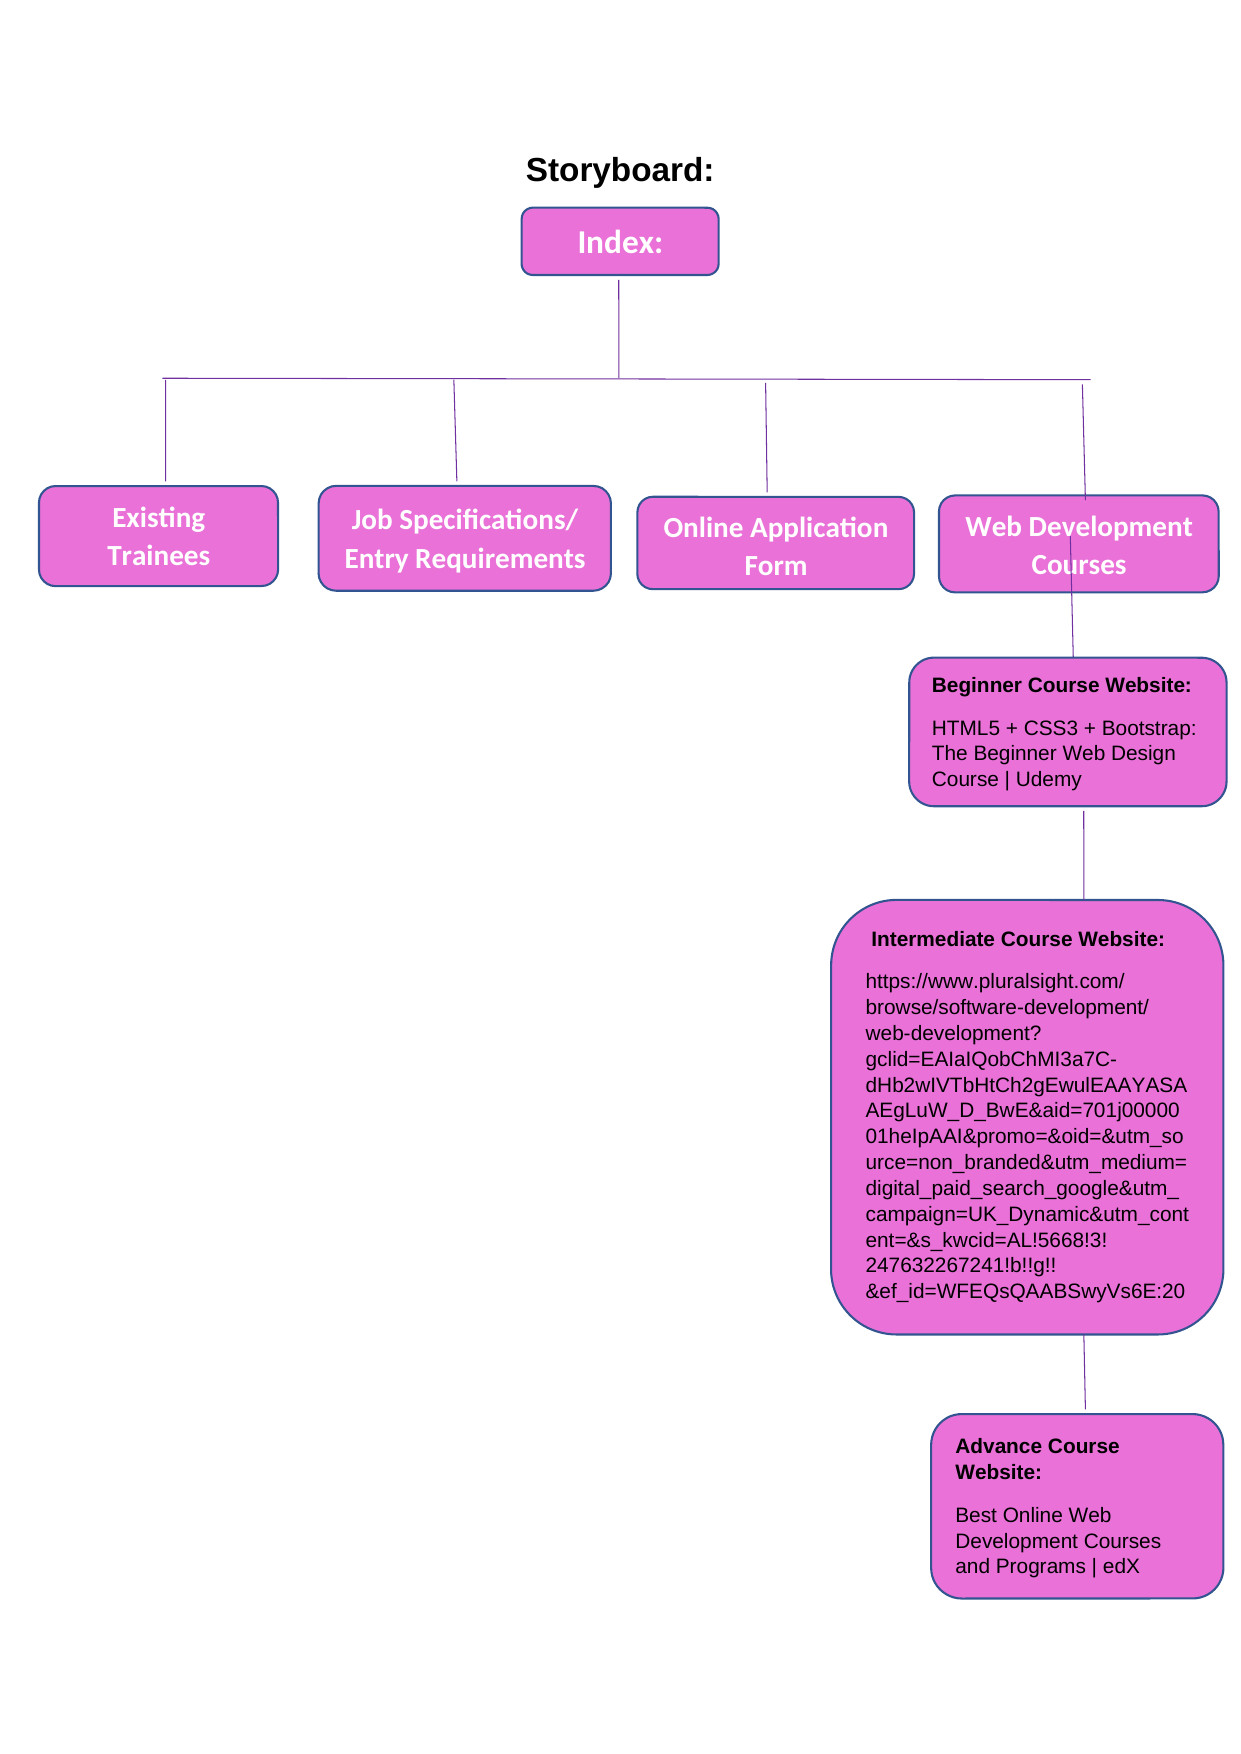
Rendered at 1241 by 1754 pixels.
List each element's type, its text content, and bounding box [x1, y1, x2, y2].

text Storyboard: [150, 150, 1090, 188]
